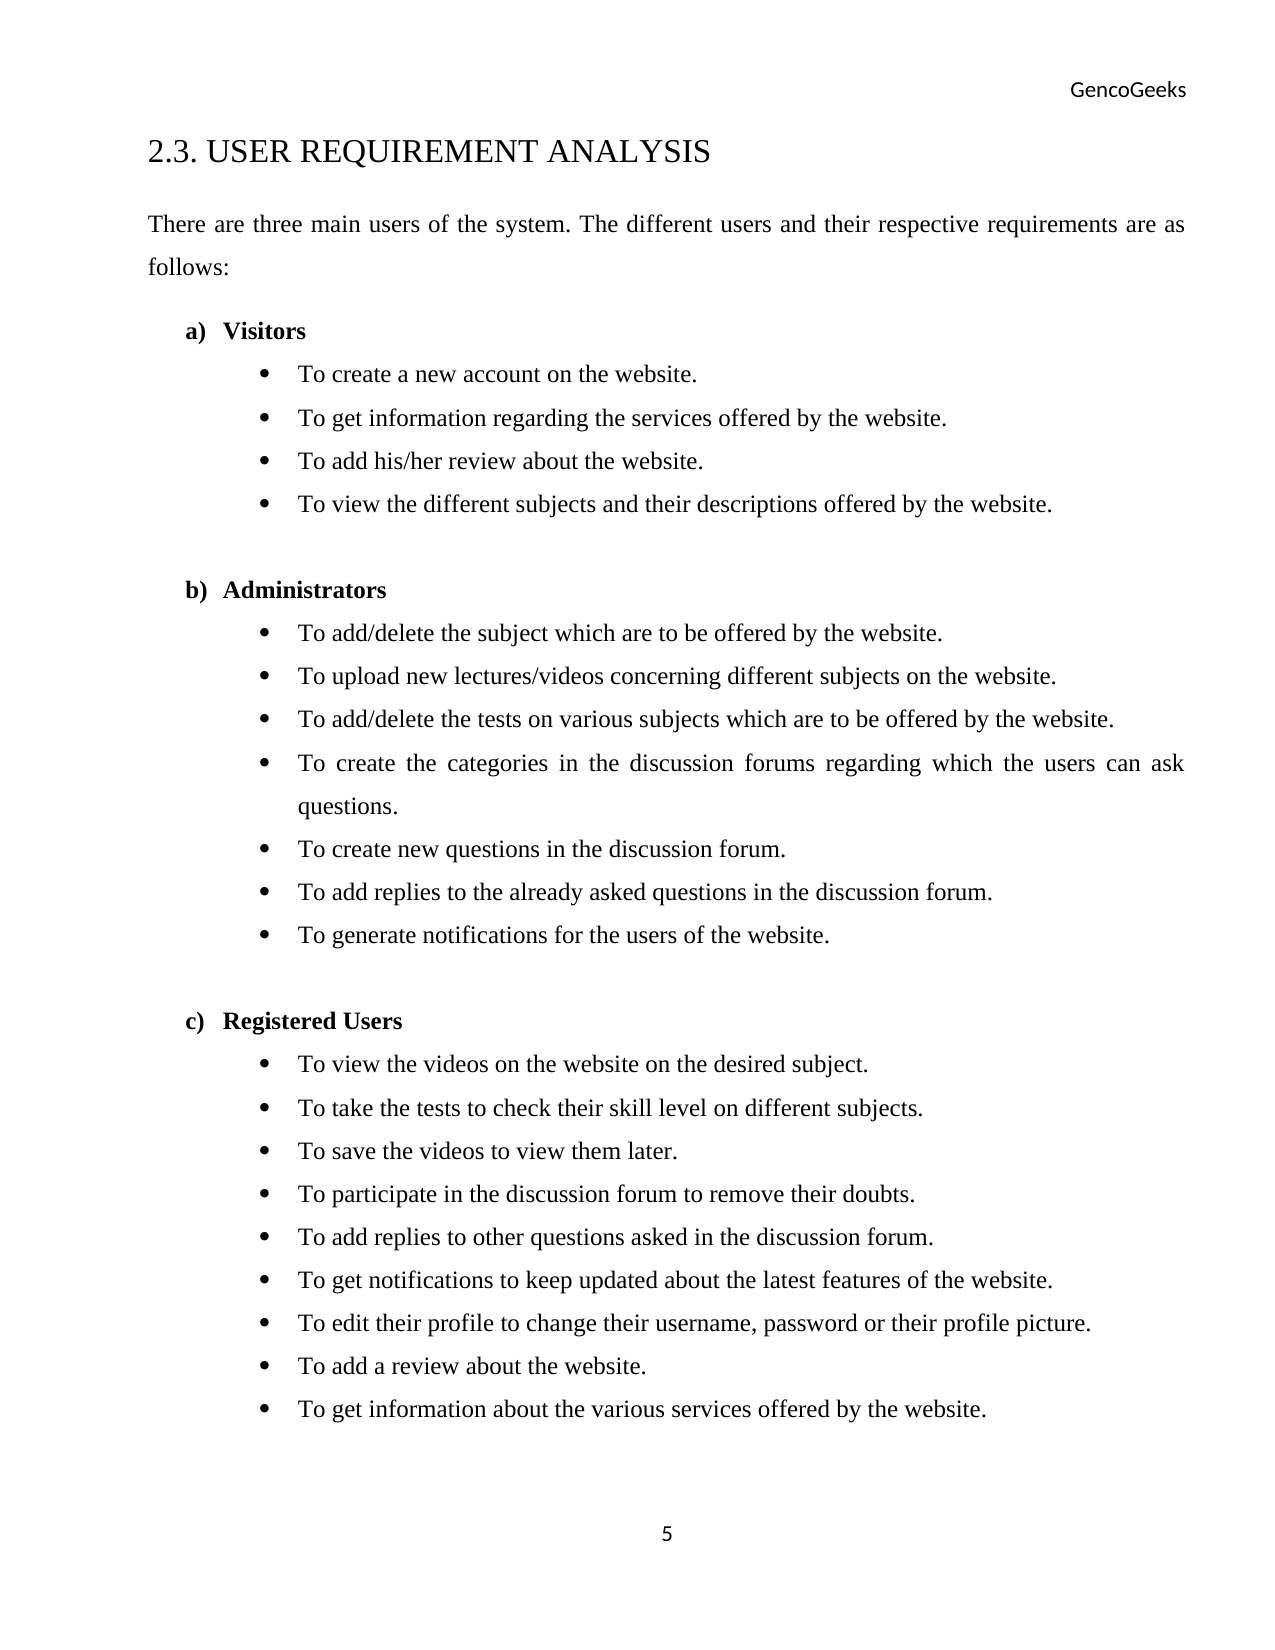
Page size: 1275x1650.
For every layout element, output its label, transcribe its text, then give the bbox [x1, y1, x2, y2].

list To edit their profile to change their username, password or their profile picture. [260, 1308, 1186, 1337]
list To add/delete the tests on various subjects which are to be offered by the website. [260, 704, 1186, 733]
text 2.3. USER REQUIREMENT ANALYSIS [148, 131, 1186, 169]
list To get notifications to keep updated about the latest features of the website. [260, 1265, 1186, 1294]
list To view the videos on the website on the desired subject. [260, 1049, 1186, 1078]
list To create the categories in the discussion forums regarding which the users can ask questions. [260, 748, 1186, 819]
list To add/delete the subject which are to be offered by the website. [260, 618, 1186, 647]
list To upload new lectures/videos concerning different subjects on the website. [260, 661, 1186, 690]
list To create a new account on the website. [260, 359, 1186, 388]
list To generate notifications for the users of the website. [260, 920, 1186, 949]
list To take the tests to check their skill level on different subjects. [260, 1093, 1186, 1121]
list To create new questions in the discussion forum. [260, 834, 1186, 863]
list Administrators [185, 575, 1186, 604]
list To add replies to the already asked questions in the discussion forum. [260, 877, 1186, 906]
list To save the videos to view them later. [260, 1136, 1186, 1164]
list To add a review about the website. [260, 1351, 1186, 1380]
text There are three main users of the system. The different users and their respective requirements are as follows: [148, 209, 1186, 281]
list To add replies to other questions asked in the discussion forum. [260, 1222, 1186, 1251]
list To view the different subjects and their descriptions offered by the website. [260, 489, 1186, 518]
list To get information about the various services offered by the website. [260, 1394, 1186, 1423]
list To add his/her review about the website. [260, 446, 1186, 474]
list To get information regarding the services offered by the website. [260, 403, 1186, 431]
list Registered Users [185, 1006, 1186, 1035]
list Visitors [185, 316, 1186, 345]
list To participate in the discussion forum to remove their doubts. [260, 1179, 1186, 1208]
